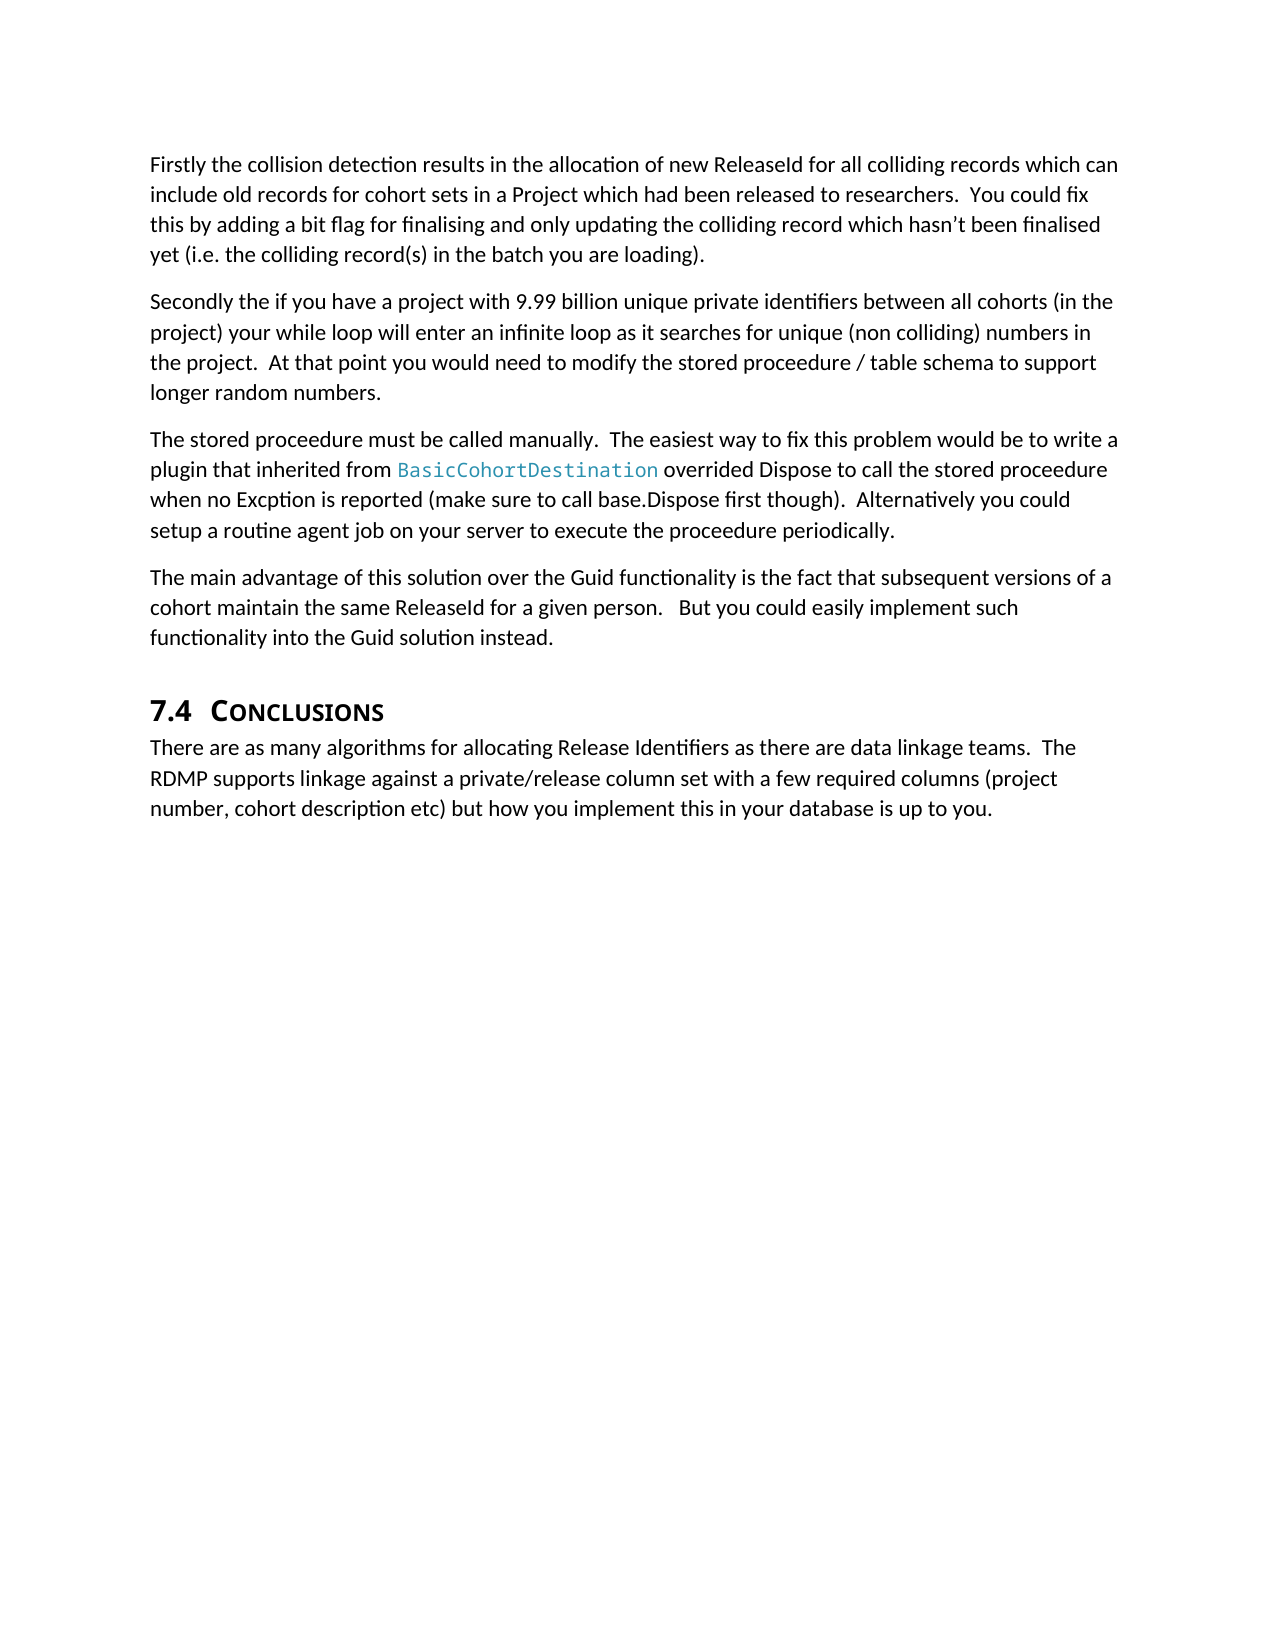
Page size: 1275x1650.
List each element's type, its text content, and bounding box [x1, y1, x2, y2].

text Secondly the if you have a project with 9.99 billion unique private identifiers between all cohorts (in the project) your while loop will enter an infinite loop as it searches for unique (non colliding) numbers in the project. At that point you would need to modify the stored proceedure / table schema to support longer random numbers. [150, 287, 1125, 406]
subtitle Conclusions [150, 691, 1125, 730]
text There are as many algorithms for allocating Release Identifiers as there are data linkage teams. The RDMP supports linkage against a private/release column set with a few required columns (project number, cohort description etc) but how you implement this in your database is up to you. [150, 733, 1125, 822]
text The stored proceedure must be called manually. The easiest way to fix this problem would be to write a plugin that inherited from BasicCohortDestination overrided Dispose to call the stored proceedure when no Excption is reported (make sure to call base.Dispose first though). Alternatively you could setup a routine agent job on your server to execute the proceedure periodically. [150, 425, 1125, 544]
text Firstly the collision detection results in the allocation of new ReleaseId for all colliding records which can include old records for cohort sets in a Project which had been released to researchers. You could fix this by adding a bit flag for finalising and only updating the colliding record which hasn’t been finalised yet (i.e. the colliding record(s) in the batch you are loading). [150, 150, 1125, 269]
text The main advantage of this solution over the Guid functionality is the fact that subsequent versions of a cohort maintain the same ReleaseId for a given person. But you could easily implement such functionality into the Guid solution instead. [150, 563, 1125, 651]
